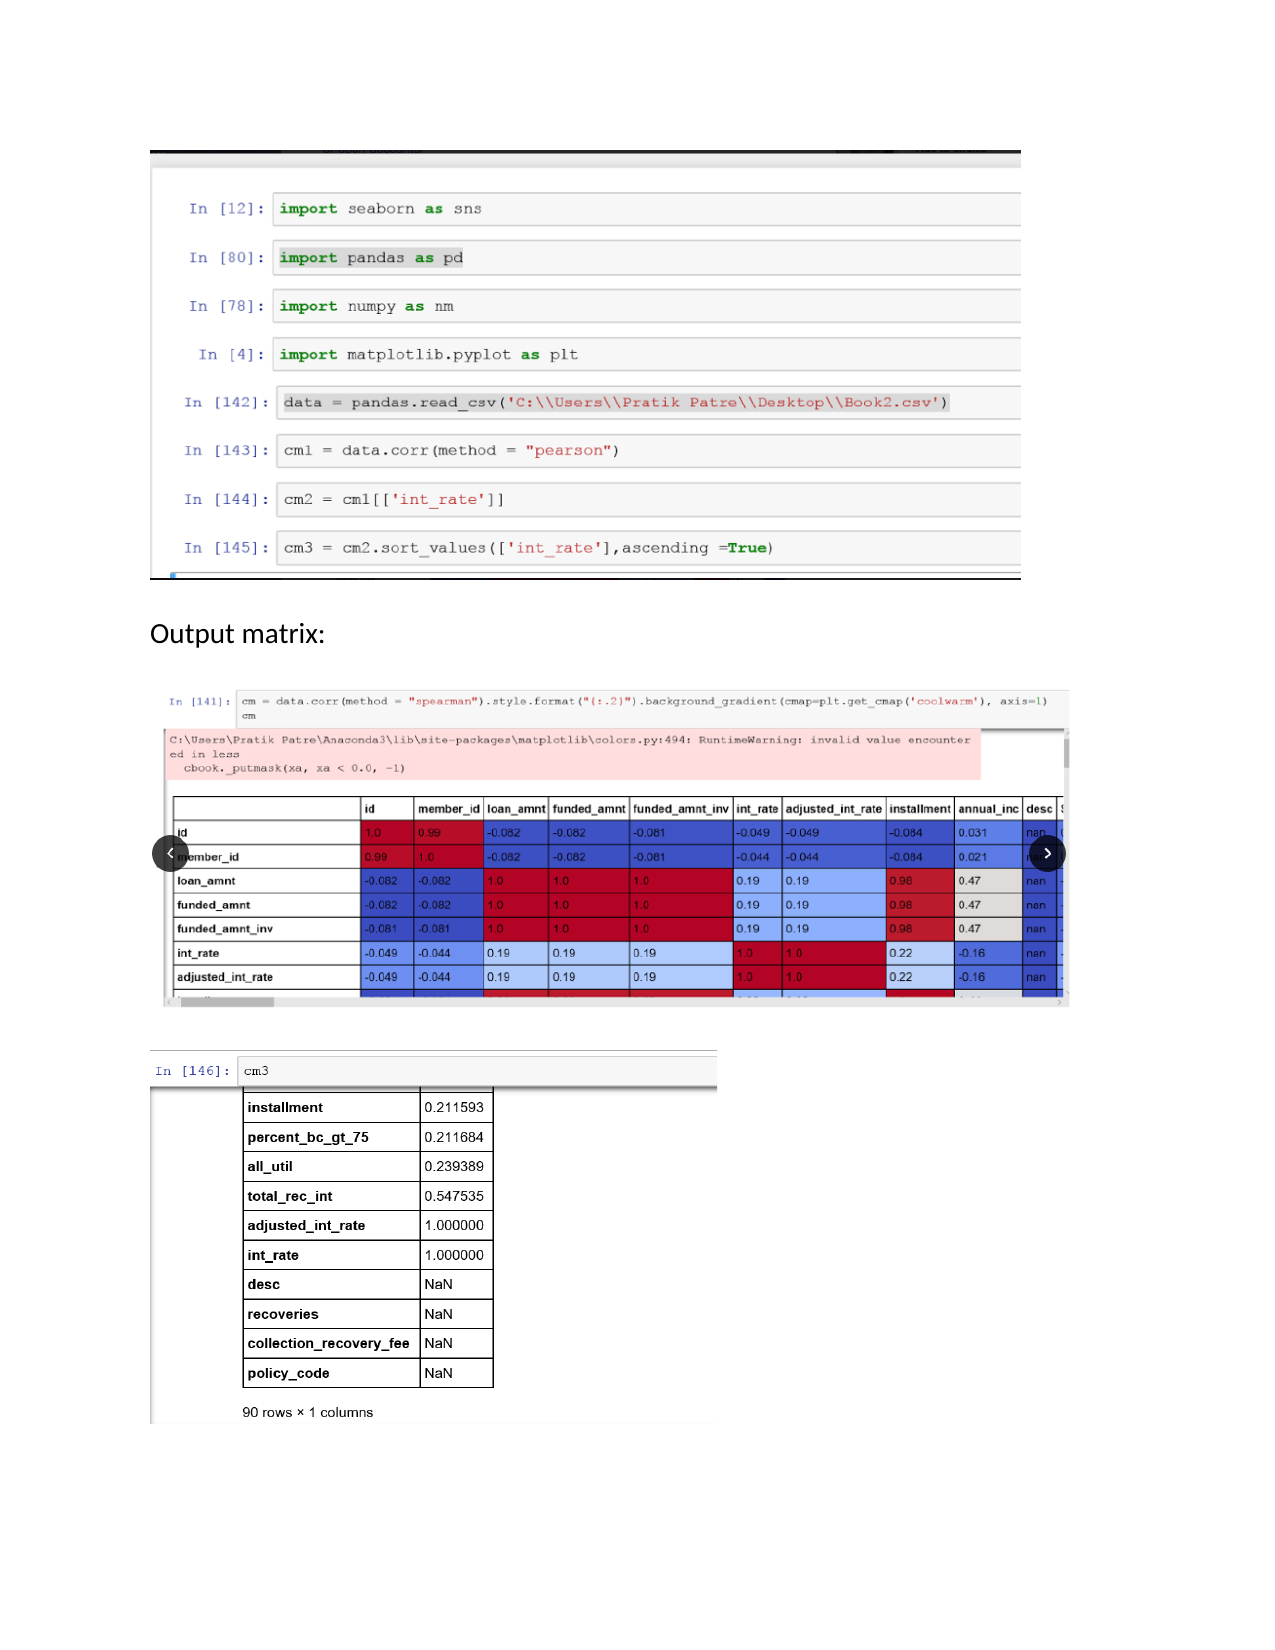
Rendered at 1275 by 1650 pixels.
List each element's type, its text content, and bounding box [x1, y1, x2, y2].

text Output matrix: [150, 615, 1125, 651]
picture [150, 1048, 718, 1424]
picture [150, 150, 1021, 580]
picture [150, 686, 1070, 1013]
